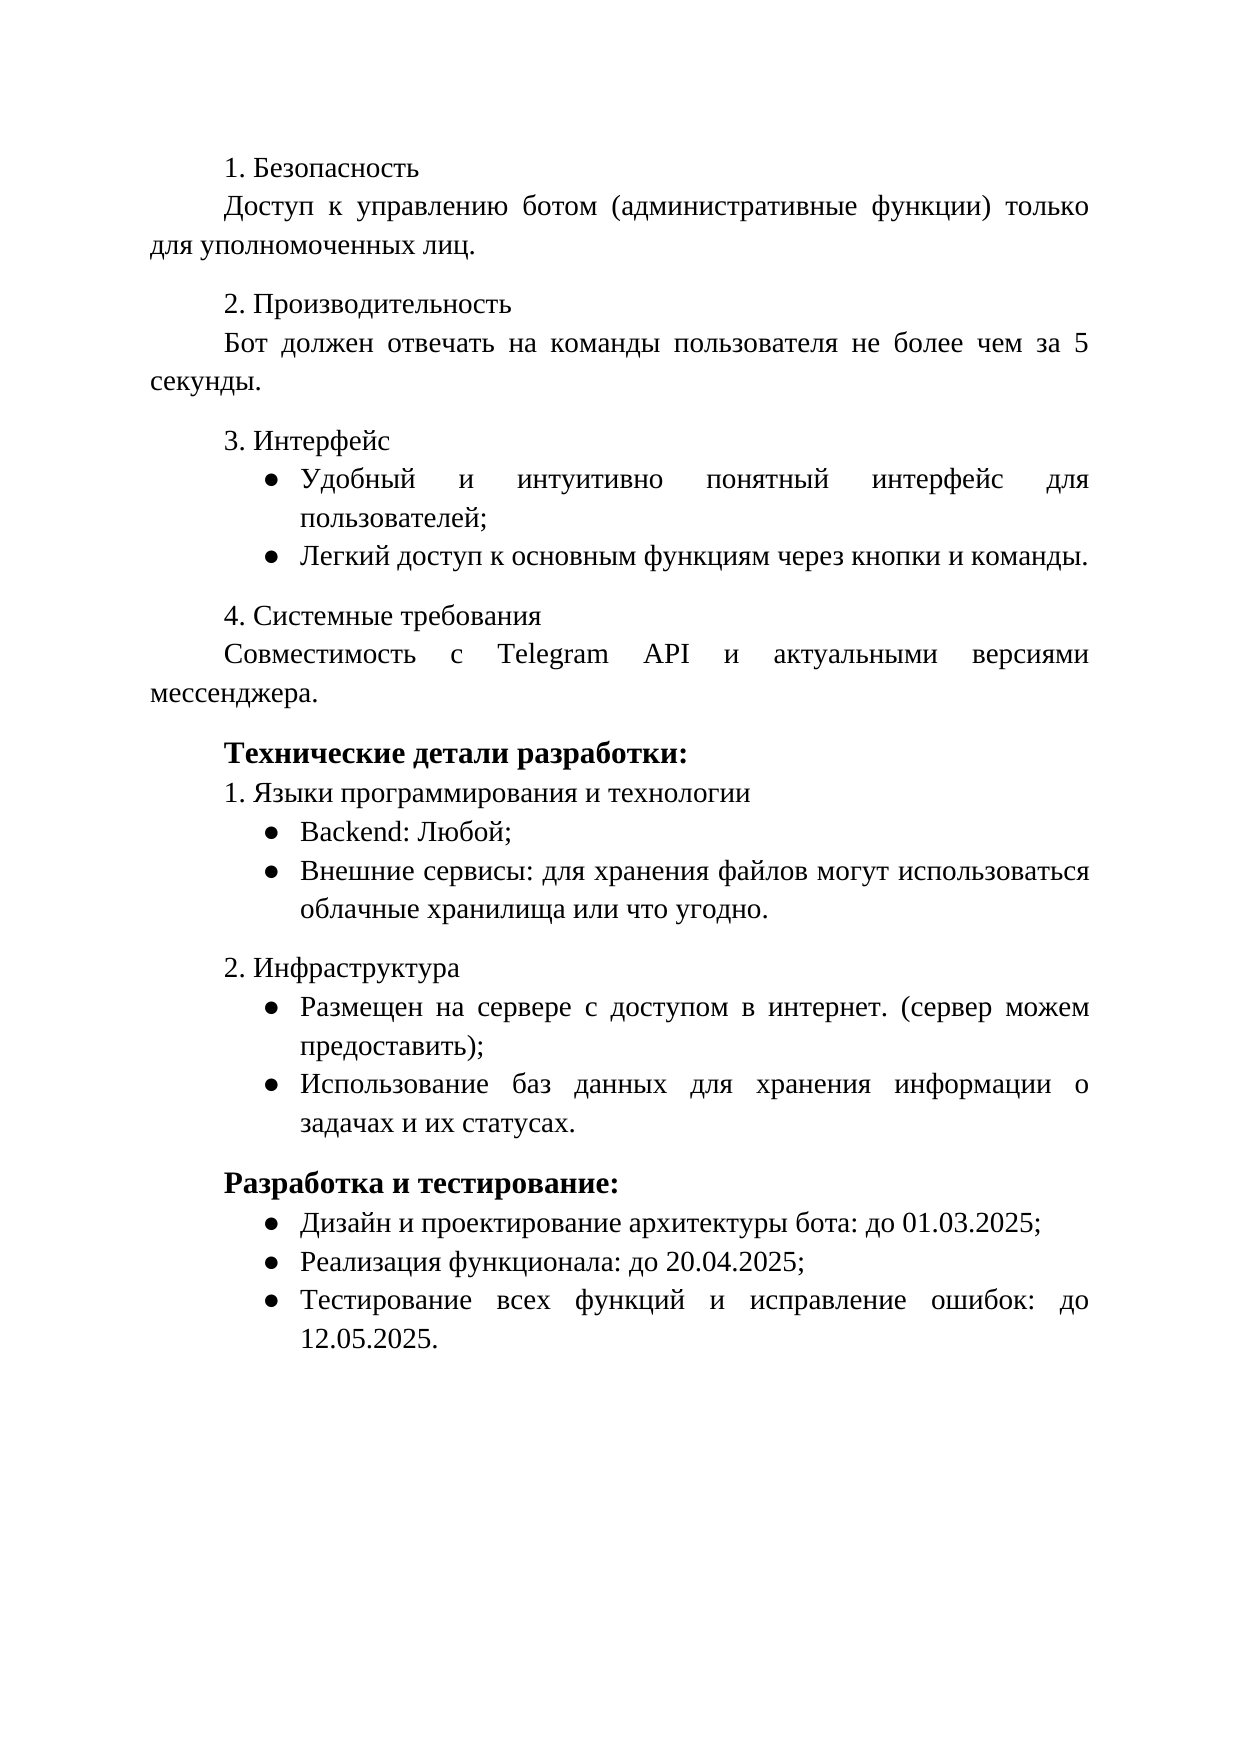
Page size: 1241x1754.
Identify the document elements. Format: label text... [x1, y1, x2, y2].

text 1. Безопасность [150, 150, 1090, 183]
list Размещен на сервере с доступом в интернет. (сервер можем предоставить); [262, 989, 1090, 1061]
list Внешние сервисы: для хранения файлов могут использоваться облачные хранилища или что угодно. [262, 853, 1090, 925]
text 4. Системные требования [150, 598, 1090, 631]
text Совместимость с Telegram API и актуальными версиями мессенджера. [150, 636, 1090, 708]
list Использование баз данных для хранения информации о задачах и их статусах. [262, 1066, 1090, 1138]
list Удобный и интуитивно понятный интерфейс для пользователей; [262, 461, 1090, 533]
list Легкий доступ к основным функциям через кнопки и команды. [262, 538, 1090, 572]
text 2. Производительность [150, 286, 1090, 320]
text Разработка и тестирование: [150, 1164, 1090, 1200]
list Тестирование всех функций и исправление ошибок: до 12.05.2025. [262, 1282, 1090, 1354]
text Технические детали разработки: [150, 734, 1090, 770]
list Backend: Любой; [262, 814, 1090, 848]
text 1. Языки программирования и технологии [150, 776, 1090, 809]
text Бот должен отвечать на команды пользователя не более чем за 5 секунды. [150, 325, 1090, 397]
text 3. Интерфейс [150, 423, 1090, 456]
text Доступ к управлению ботом (административные функции) только для уполномоченных лиц. [150, 188, 1090, 261]
list Реализация функционала: до 20.04.2025; [262, 1244, 1090, 1277]
list Дизайн и проектирование архитектуры бота: до 01.03.2025; [262, 1205, 1090, 1239]
text 2. Инфраструктура [150, 951, 1090, 984]
